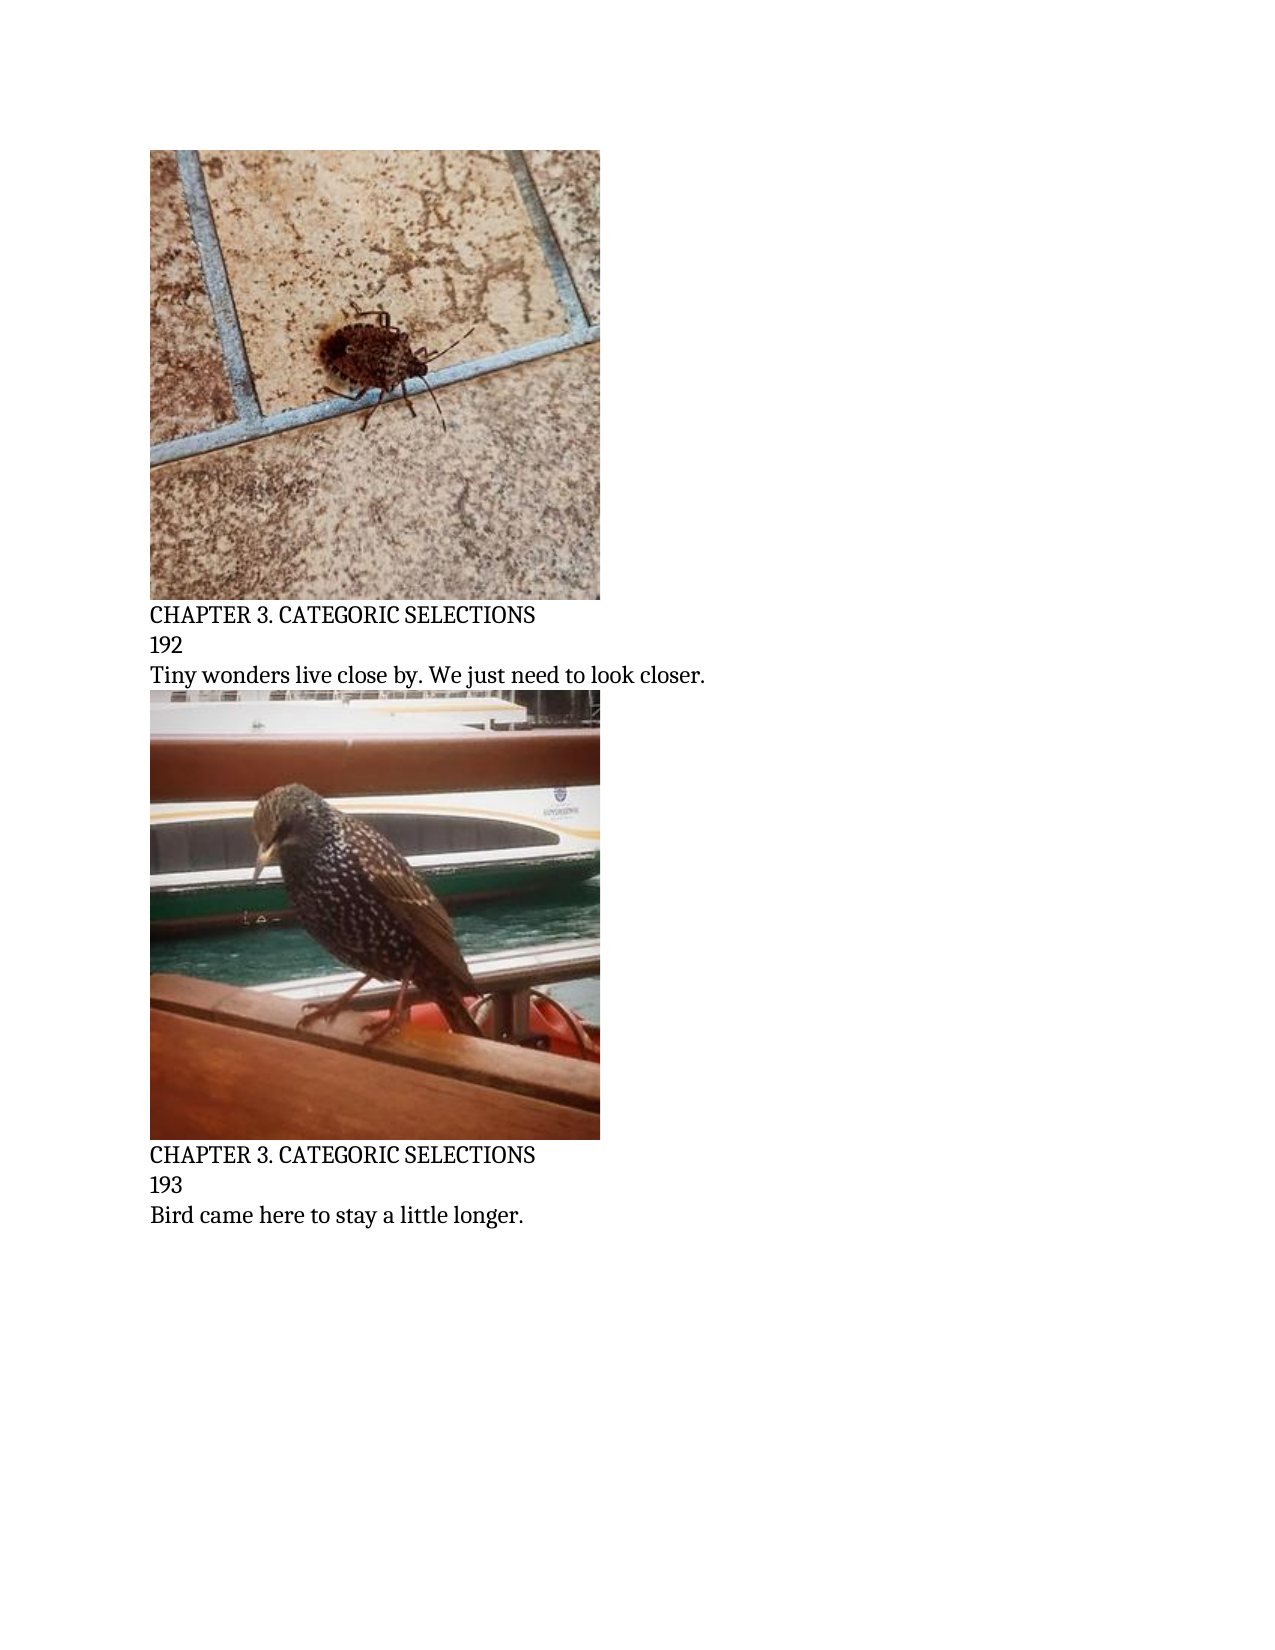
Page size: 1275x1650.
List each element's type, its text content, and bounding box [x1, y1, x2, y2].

text CHAPTER 3. CATEGORIC SELECTIONS [150, 1140, 1125, 1170]
text 192 [150, 630, 1125, 660]
text 193 [150, 1170, 1125, 1200]
text CHAPTER 3. CATEGORIC SELECTIONS [150, 600, 1125, 630]
text Tiny wonders live close by. We just need to look closer. [150, 660, 1125, 690]
picture [150, 690, 600, 1140]
picture [150, 150, 600, 600]
text Bird came here to stay a little longer. [150, 1200, 1125, 1230]
